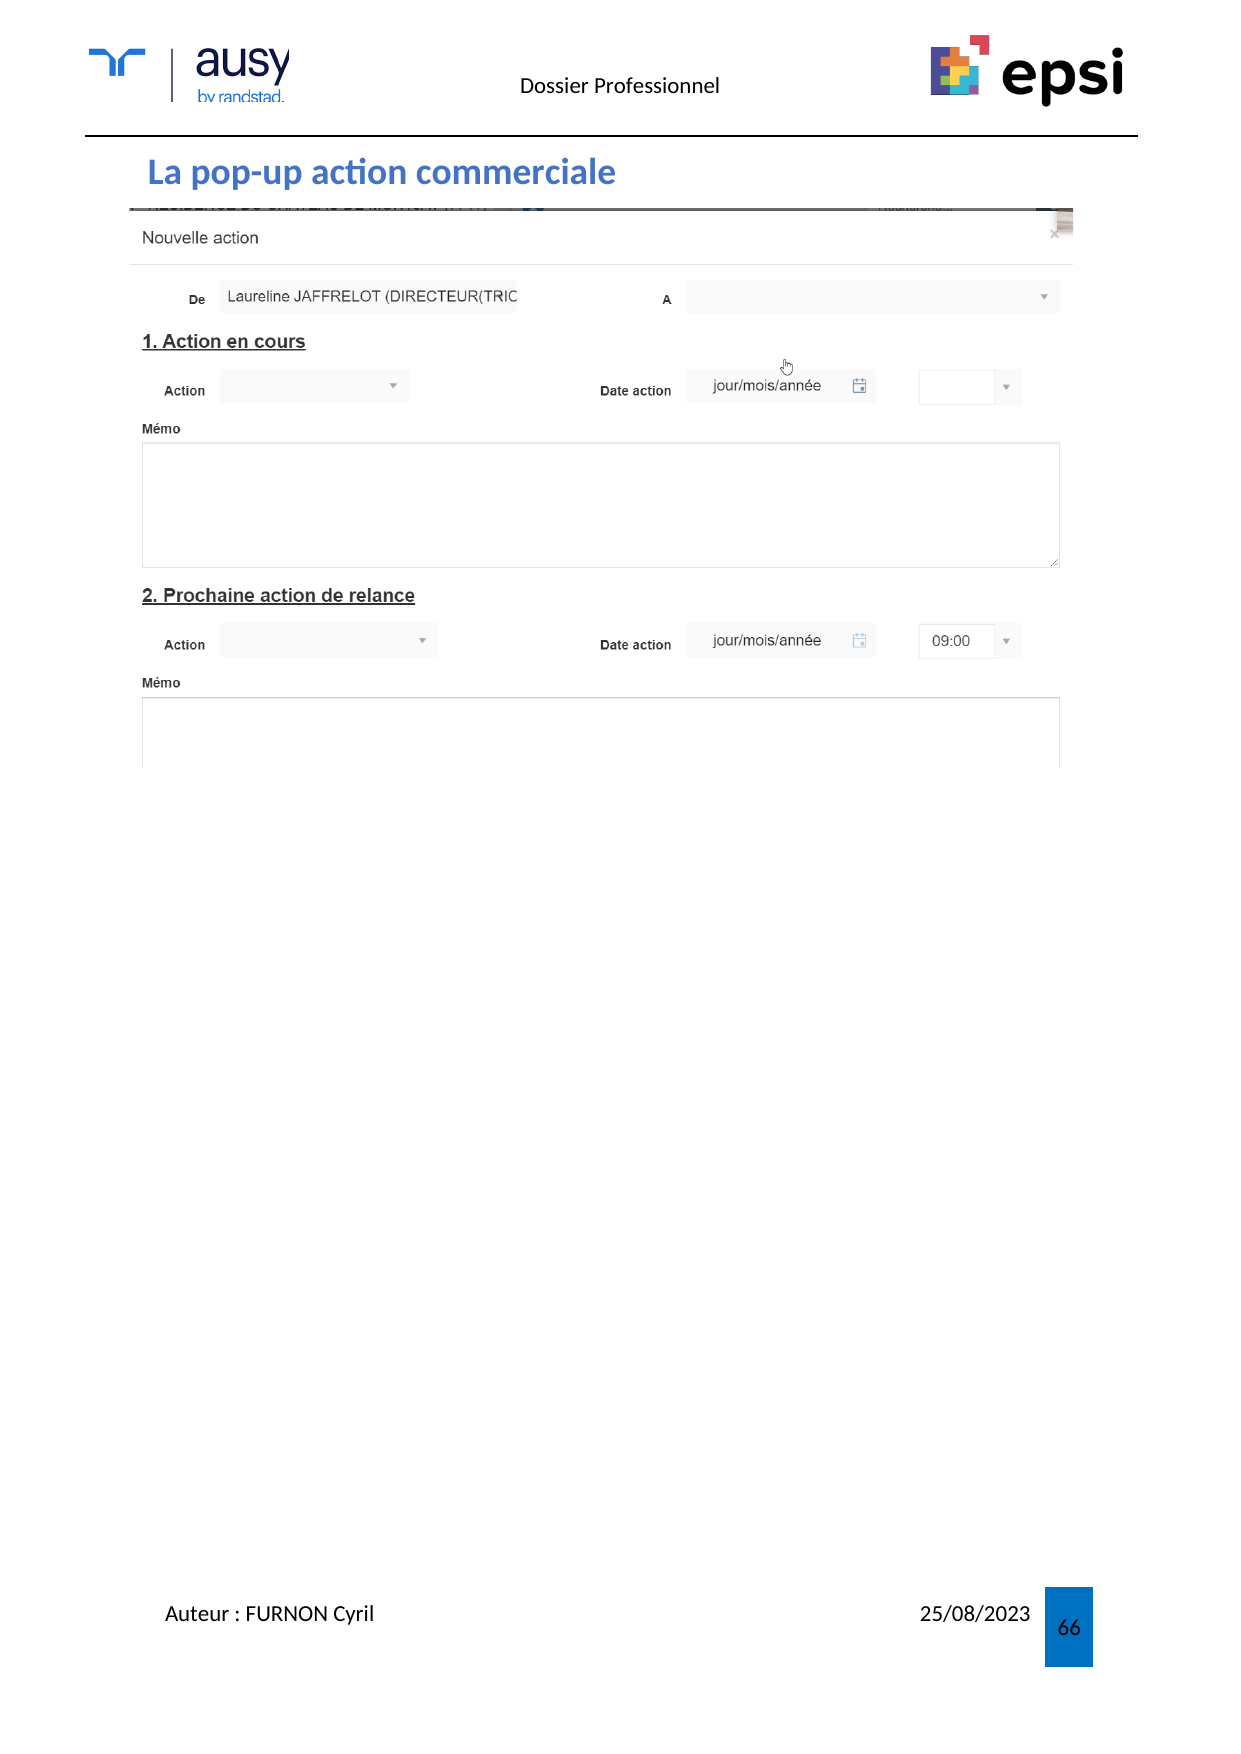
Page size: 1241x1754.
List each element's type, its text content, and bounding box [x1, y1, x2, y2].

text La pop-up action commerciale [148, 148, 1093, 193]
picture [129, 208, 1073, 768]
picture [88, 48, 289, 102]
